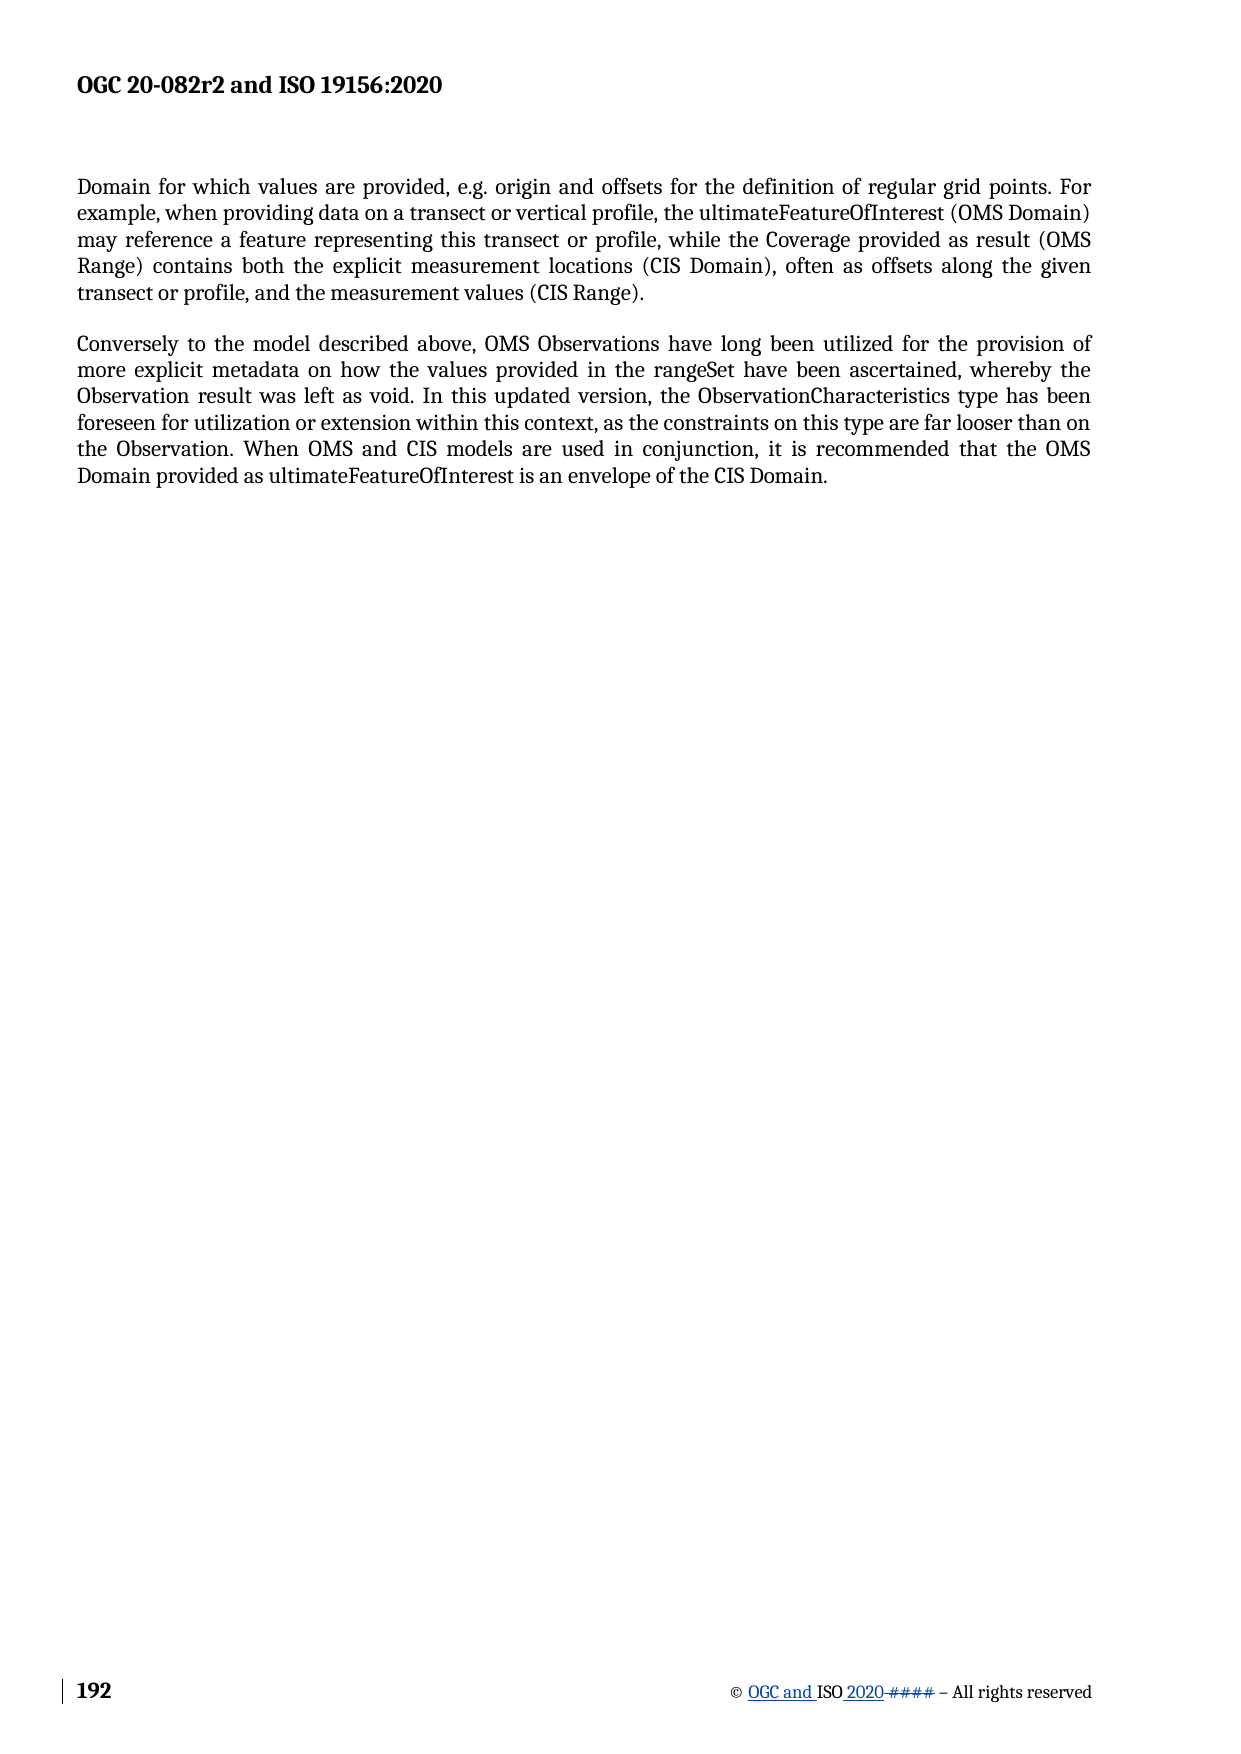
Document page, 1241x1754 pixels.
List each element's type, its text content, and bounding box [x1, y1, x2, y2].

text Conversely to the model described above, OMS Observations have long been utilized for the provision of more explicit metadata on how the values provided in the rangeSet have been ascertained, whereby the Observation result was left as void. In this updated version, the ObservationCharacteristics type has been foreseen for utilization or extension within this context, as the constraints on this type are far looser than on the Observation. When OMS and CIS models are used in conjunction, it is recommended that the OMS Domain provided as ultimateFeatureOfInterest is an envelope of the CIS Domain. [77, 331, 1092, 489]
